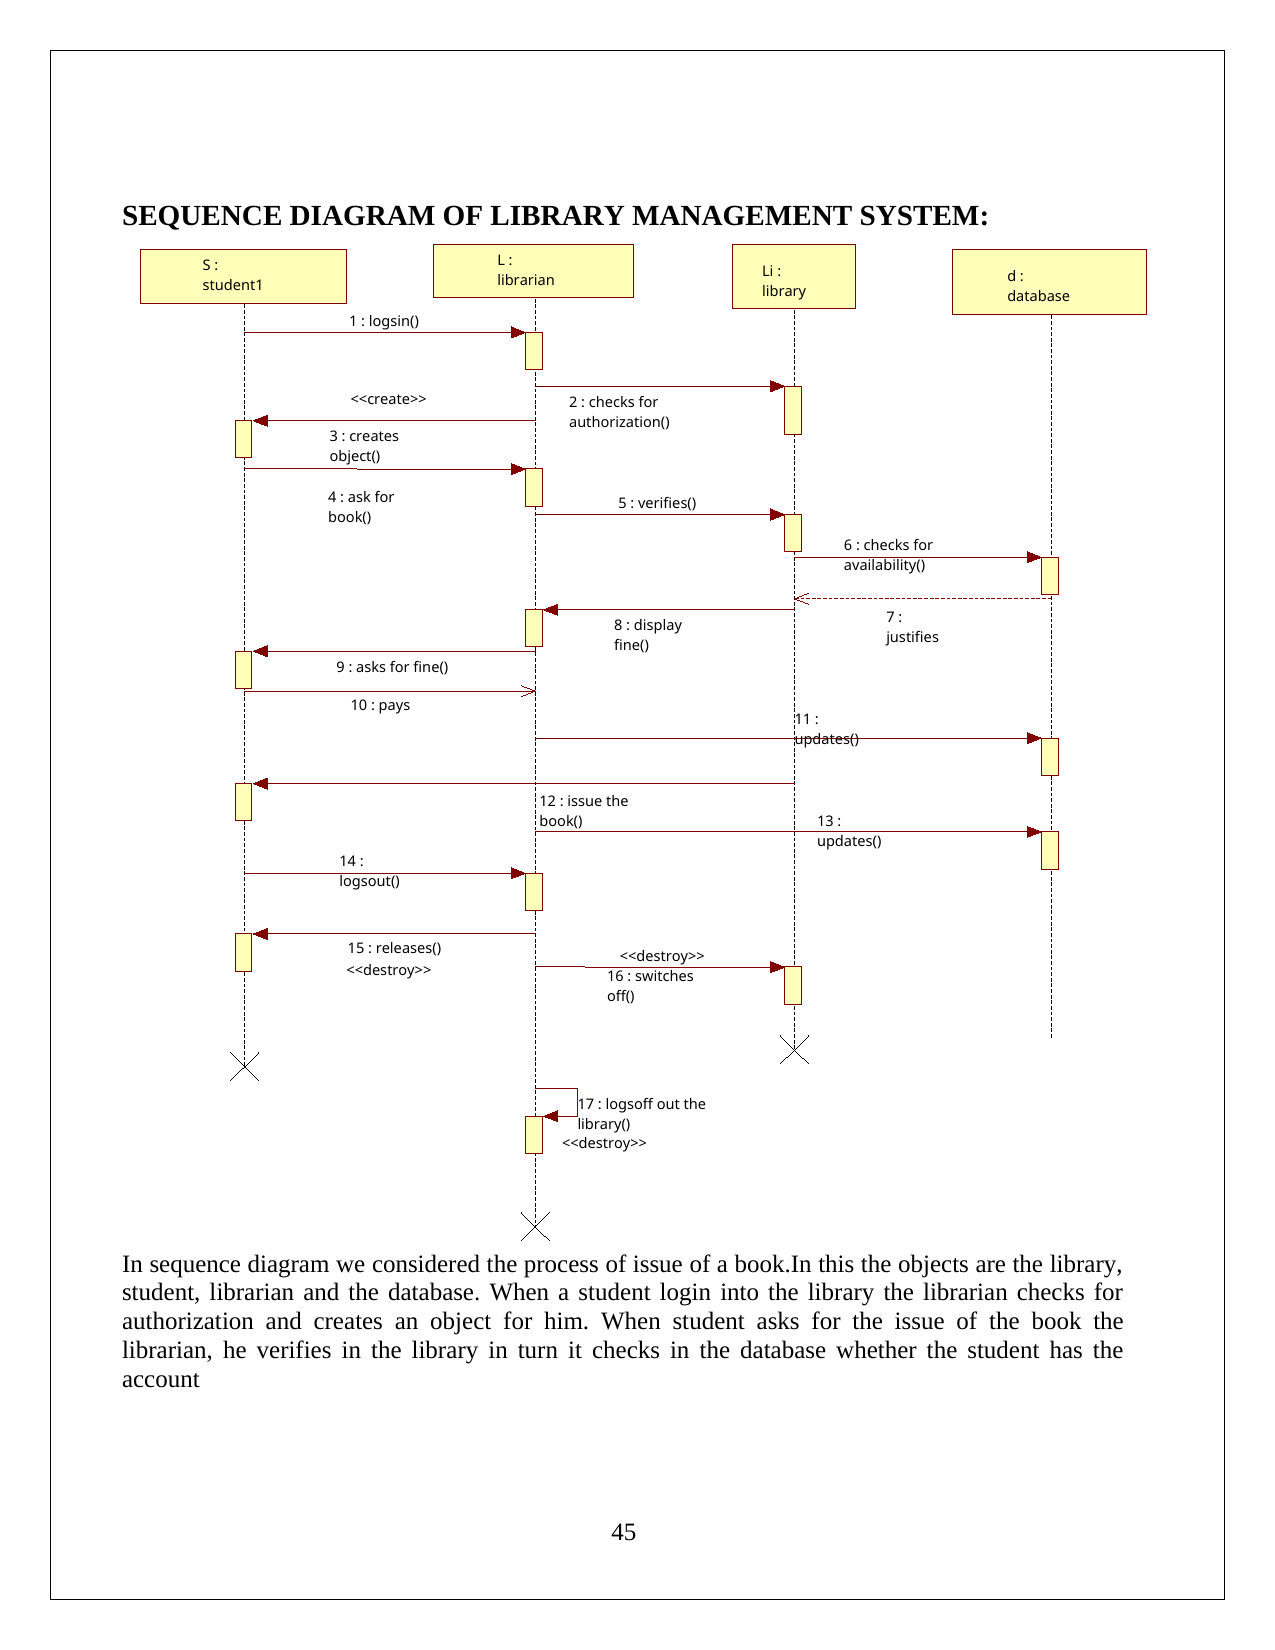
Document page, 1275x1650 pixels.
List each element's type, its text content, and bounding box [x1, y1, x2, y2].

text SEQUENCE DIAGRAM OF LIBRARY MANAGEMENT SYSTEM: [122, 198, 1125, 232]
text In sequence diagram we considered the process of issue of a book.In this the objects are the library, student, librarian and the database. When a student login into the library the librarian checks for authorization and creates an object for him. When student asks for the issue of the book the librarian, he verifies in the library in turn it checks in the database whether the student has the account [122, 1249, 1125, 1392]
